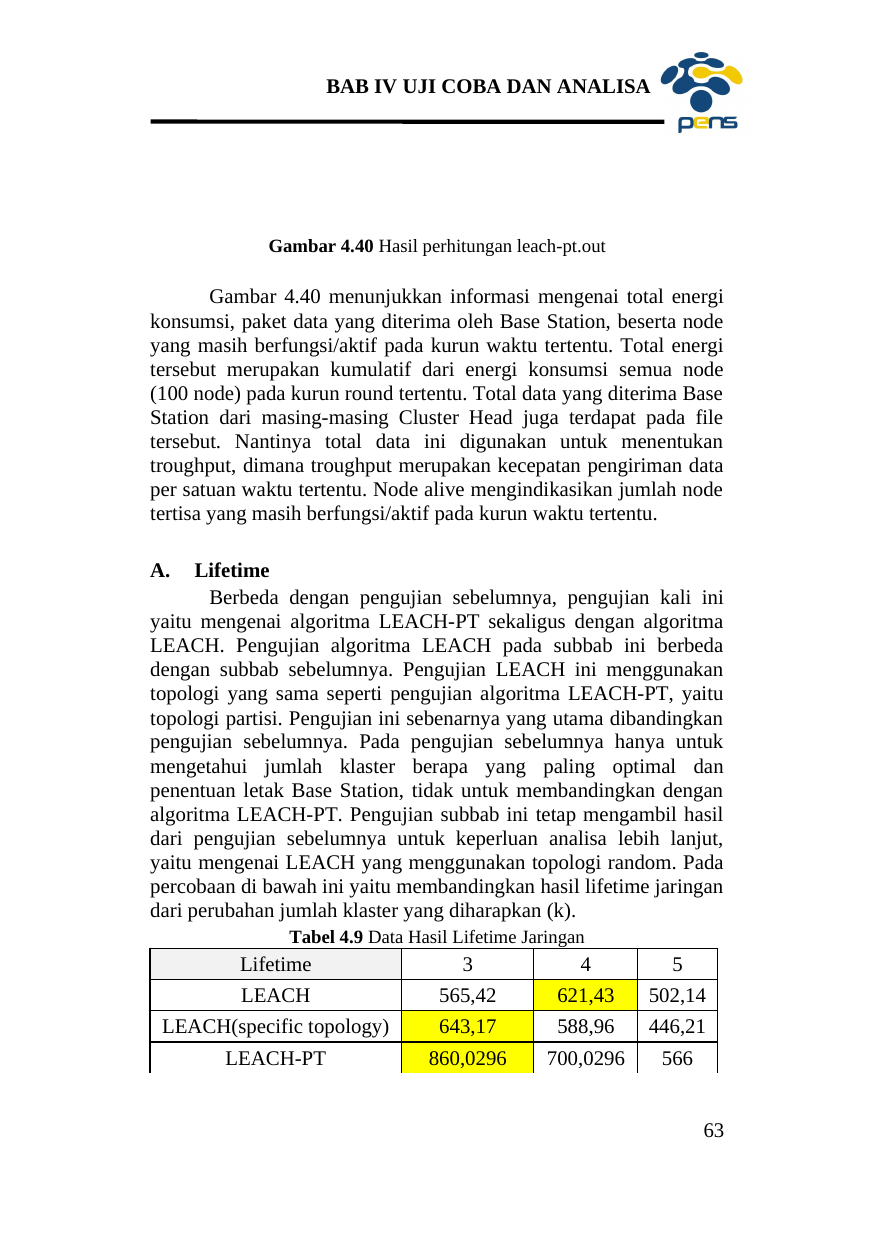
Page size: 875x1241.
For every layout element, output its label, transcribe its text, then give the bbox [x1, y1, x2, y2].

table_cell 446,21 [638, 1011, 717, 1041]
table_header Lifetime [151, 949, 401, 979]
table_cell 566 [638, 1043, 717, 1073]
table_cell 621,43 [534, 980, 637, 1010]
text Gambar 4.40 menunjukkan informasi mengenai total energi konsumsi, paket data yang diterima oleh Base Station, beserta node yang masih berfungsi/aktif pada kurun waktu tertentu. Total energi tersebut merupakan kumulatif dari energi konsumsi semua node (100 node) pada kurun round tertentu. Total data yang diterima Base Station dari masing-masing Cluster Head juga terdapat pada file tersebut. Nantinya total data ini digunakan untuk menentukan troughput, dimana troughput merupakan kecepatan pengiriman data per satuan waktu tertentu. Node alive mengindikasikan jumlah node tertisa yang masih berfungsi/aktif pada kurun waktu tertentu. [150, 284, 724, 525]
table_cell 502,14 [638, 980, 717, 1010]
table_cell LEACH(specific topology) [151, 1011, 401, 1041]
table_cell 565,42 [402, 980, 533, 1010]
picture [657, 50, 753, 139]
table_cell 700,0296 [534, 1043, 637, 1073]
table_header 5 [638, 949, 717, 979]
text Tabel 4.9 Data Hasil Lifetime Jaringan [150, 926, 724, 948]
table_header 3 [402, 949, 533, 979]
list Lifetime [150, 557, 724, 582]
table_cell 643,17 [402, 1011, 533, 1041]
text Berbeda dengan pengujian sebelumnya, pengujian kali ini yaitu mengenai algoritma LEACH-PT sekaligus dengan algoritma LEACH. Pengujian algoritma LEACH pada subbab ini berbeda dengan subbab sebelumnya. Pengujian LEACH ini menggunakan topologi yang sama seperti pengujian algoritma LEACH-PT, yaitu topologi partisi. Pengujian ini sebenarnya yang utama dibandingkan pengujian sebelumnya. Pada pengujian sebelumnya hanya untuk mengetahui jumlah klaster berapa yang paling optimal dan penentuan letak Base Station, tidak untuk membandingkan dengan algoritma LEACH-PT. Pengujian subbab ini tetap mengambil hasil dari pengujian sebelumnya untuk keperluan analisa lebih lanjut, yaitu mengenai LEACH yang menggunakan topologi random. Pada percobaan di bawah ini yaitu membandingkan hasil lifetime jaringan dari perubahan jumlah klaster yang diharapkan (k). [150, 585, 724, 922]
table_cell 588,96 [534, 1011, 637, 1041]
table_cell LEACH [151, 980, 401, 1010]
table_cell LEACH-PT [151, 1043, 401, 1073]
text Gambar 4.40 Hasil perhitungan leach-pt.out [150, 235, 724, 256]
table_cell 860,0296 [402, 1043, 533, 1073]
table_header 4 [534, 949, 637, 979]
